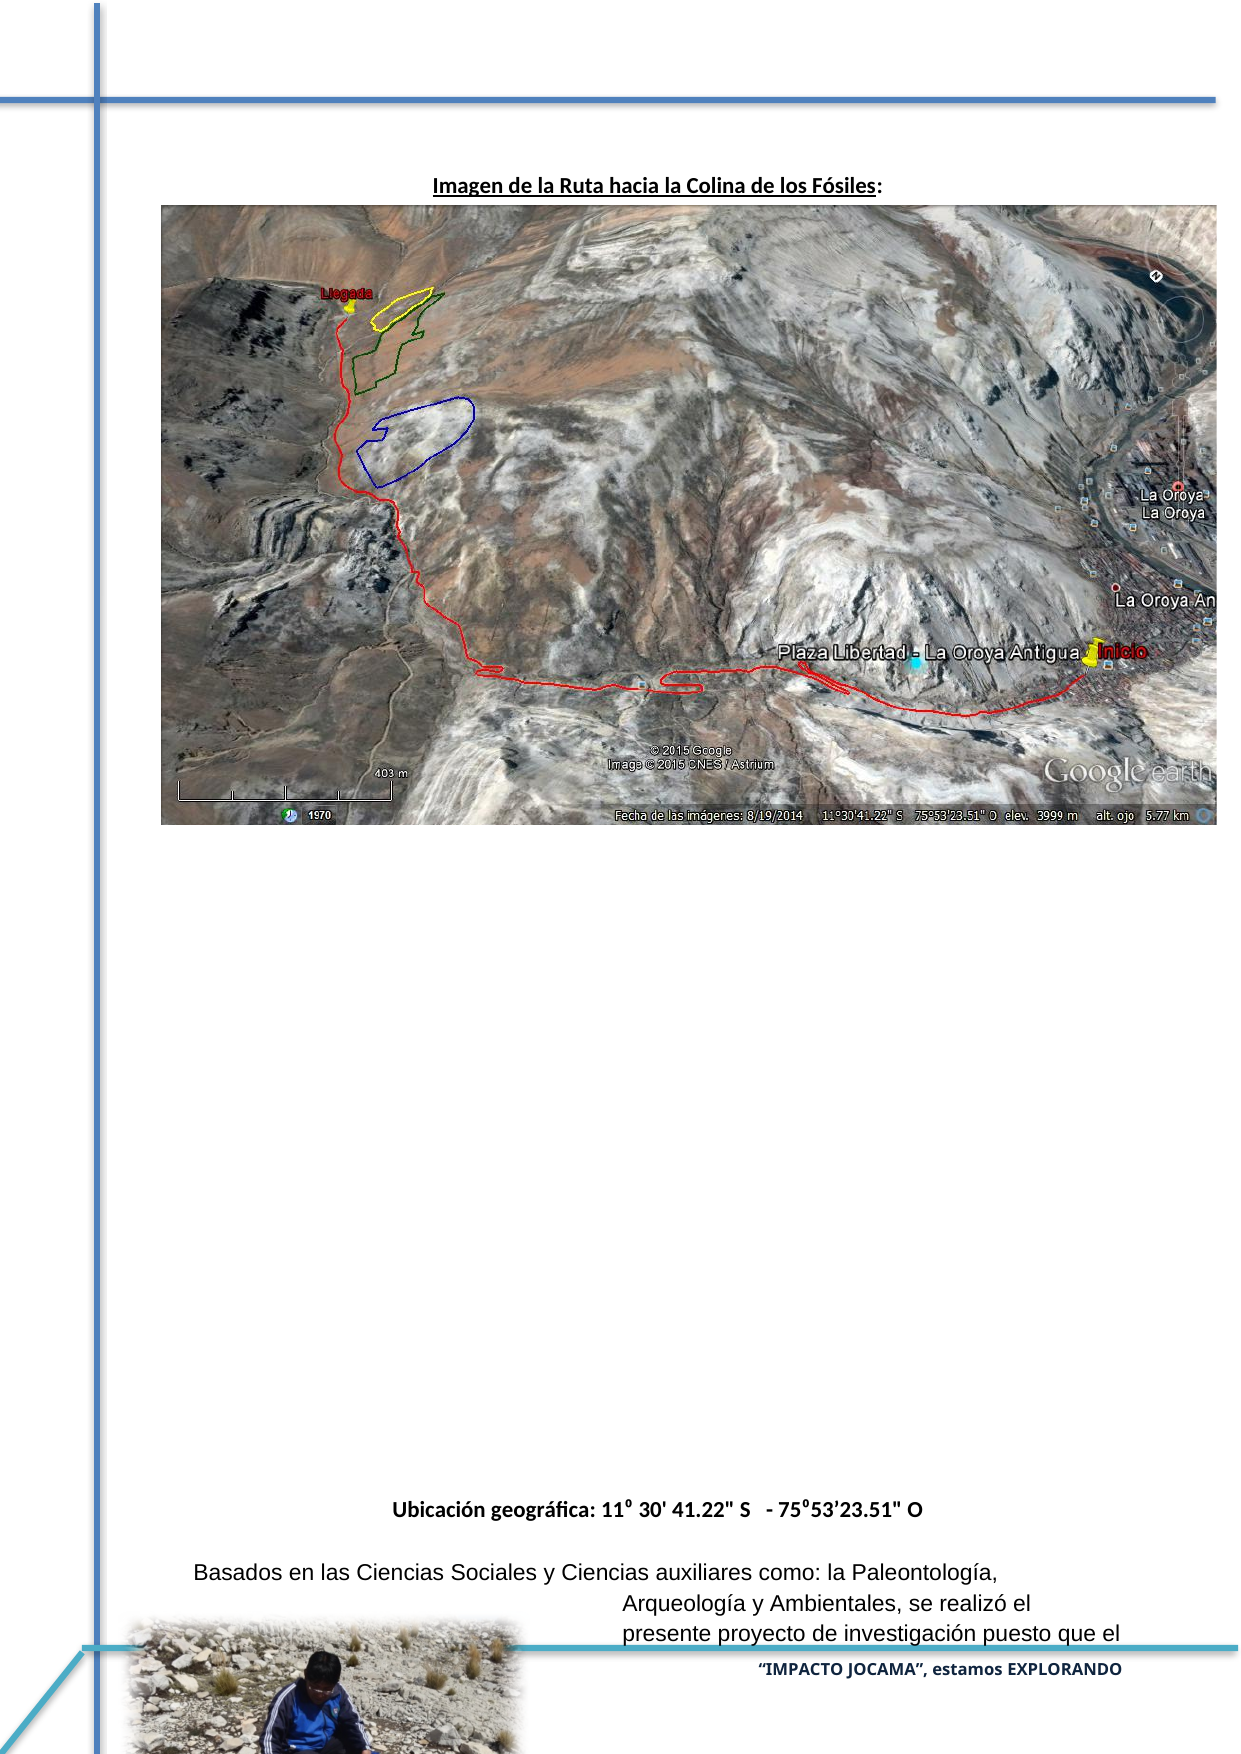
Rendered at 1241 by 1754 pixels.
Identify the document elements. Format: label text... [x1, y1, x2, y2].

picture [160, 205, 1216, 824]
picture [142, 1640, 507, 1754]
list Imagen de la Ruta hacia la Colina de los Fósiles: [193, 171, 1122, 199]
list Ubicación geográfica: 11⁰ 30' 41.22" S - 75⁰53’23.51" O [193, 1495, 1122, 1523]
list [193, 1559, 1122, 1646]
